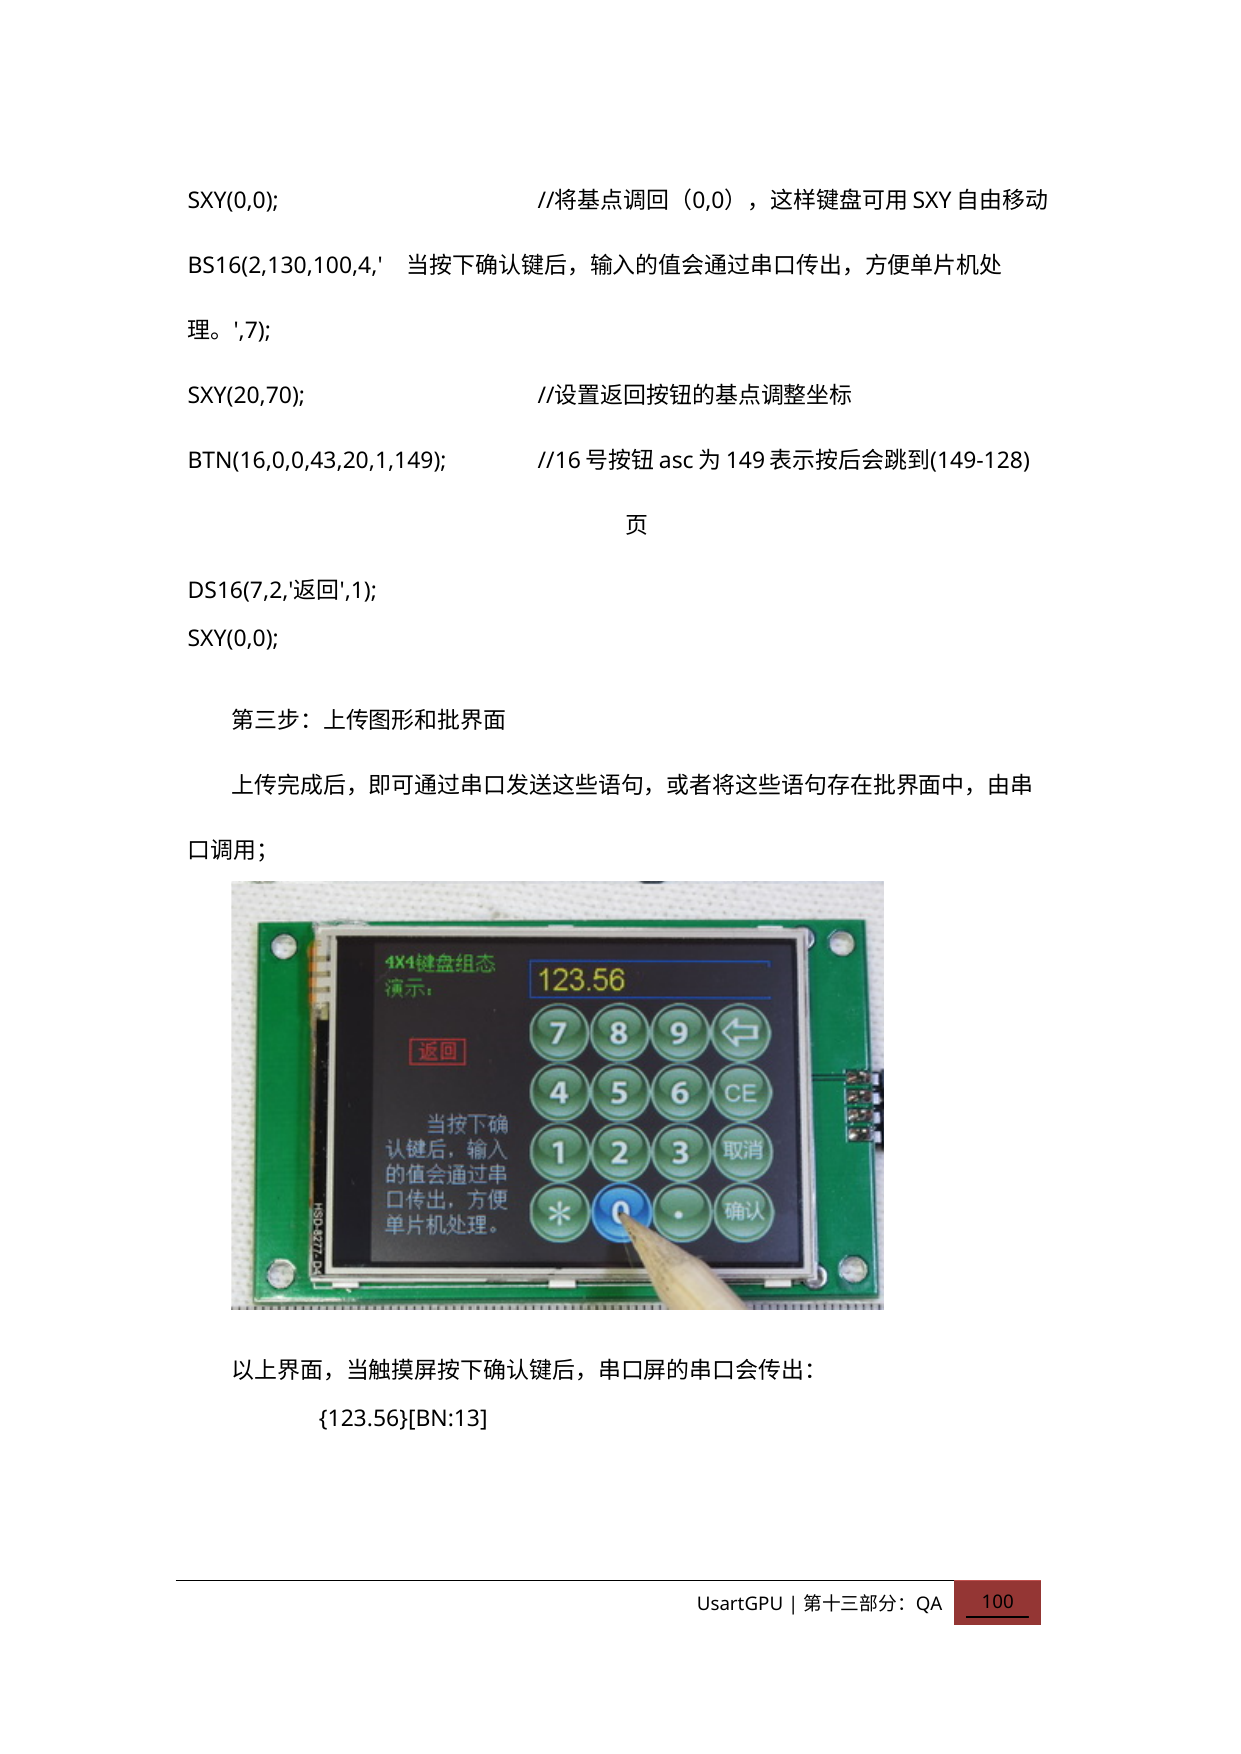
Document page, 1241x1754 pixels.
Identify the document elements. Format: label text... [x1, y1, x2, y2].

text SXY(20,70); //设置返回按钮的基点调整坐标 [187, 361, 1053, 426]
text 以上界面，当触摸屏按下确认键后，串口屏的串口会传出： [187, 1336, 1053, 1401]
text SXY(0,0); [187, 621, 1053, 654]
text BS16(2,130,100,4,' 当按下确认键后，输入的值会通过串口传出，方便单片机处理。',7); [187, 231, 1053, 361]
picture [231, 881, 884, 1310]
text 上传完成后，即可通过串口发送这些语句，或者将这些语句存在批界面中，由串口调用； [187, 751, 1053, 881]
text 第三步：上传图形和批界面 [187, 686, 1053, 751]
text SXY(0,0); //将基点调回（0,0），这样键盘可用SXY自由移动 [187, 166, 1053, 231]
text {123.56}[BN:13] [187, 1401, 1053, 1434]
text DS16(7,2,'返回',1); [187, 556, 1053, 621]
text BTN(16,0,0,43,20,1,149); //16号按钮asc为149表示按后会跳到(149-128) 页 [187, 426, 1053, 556]
